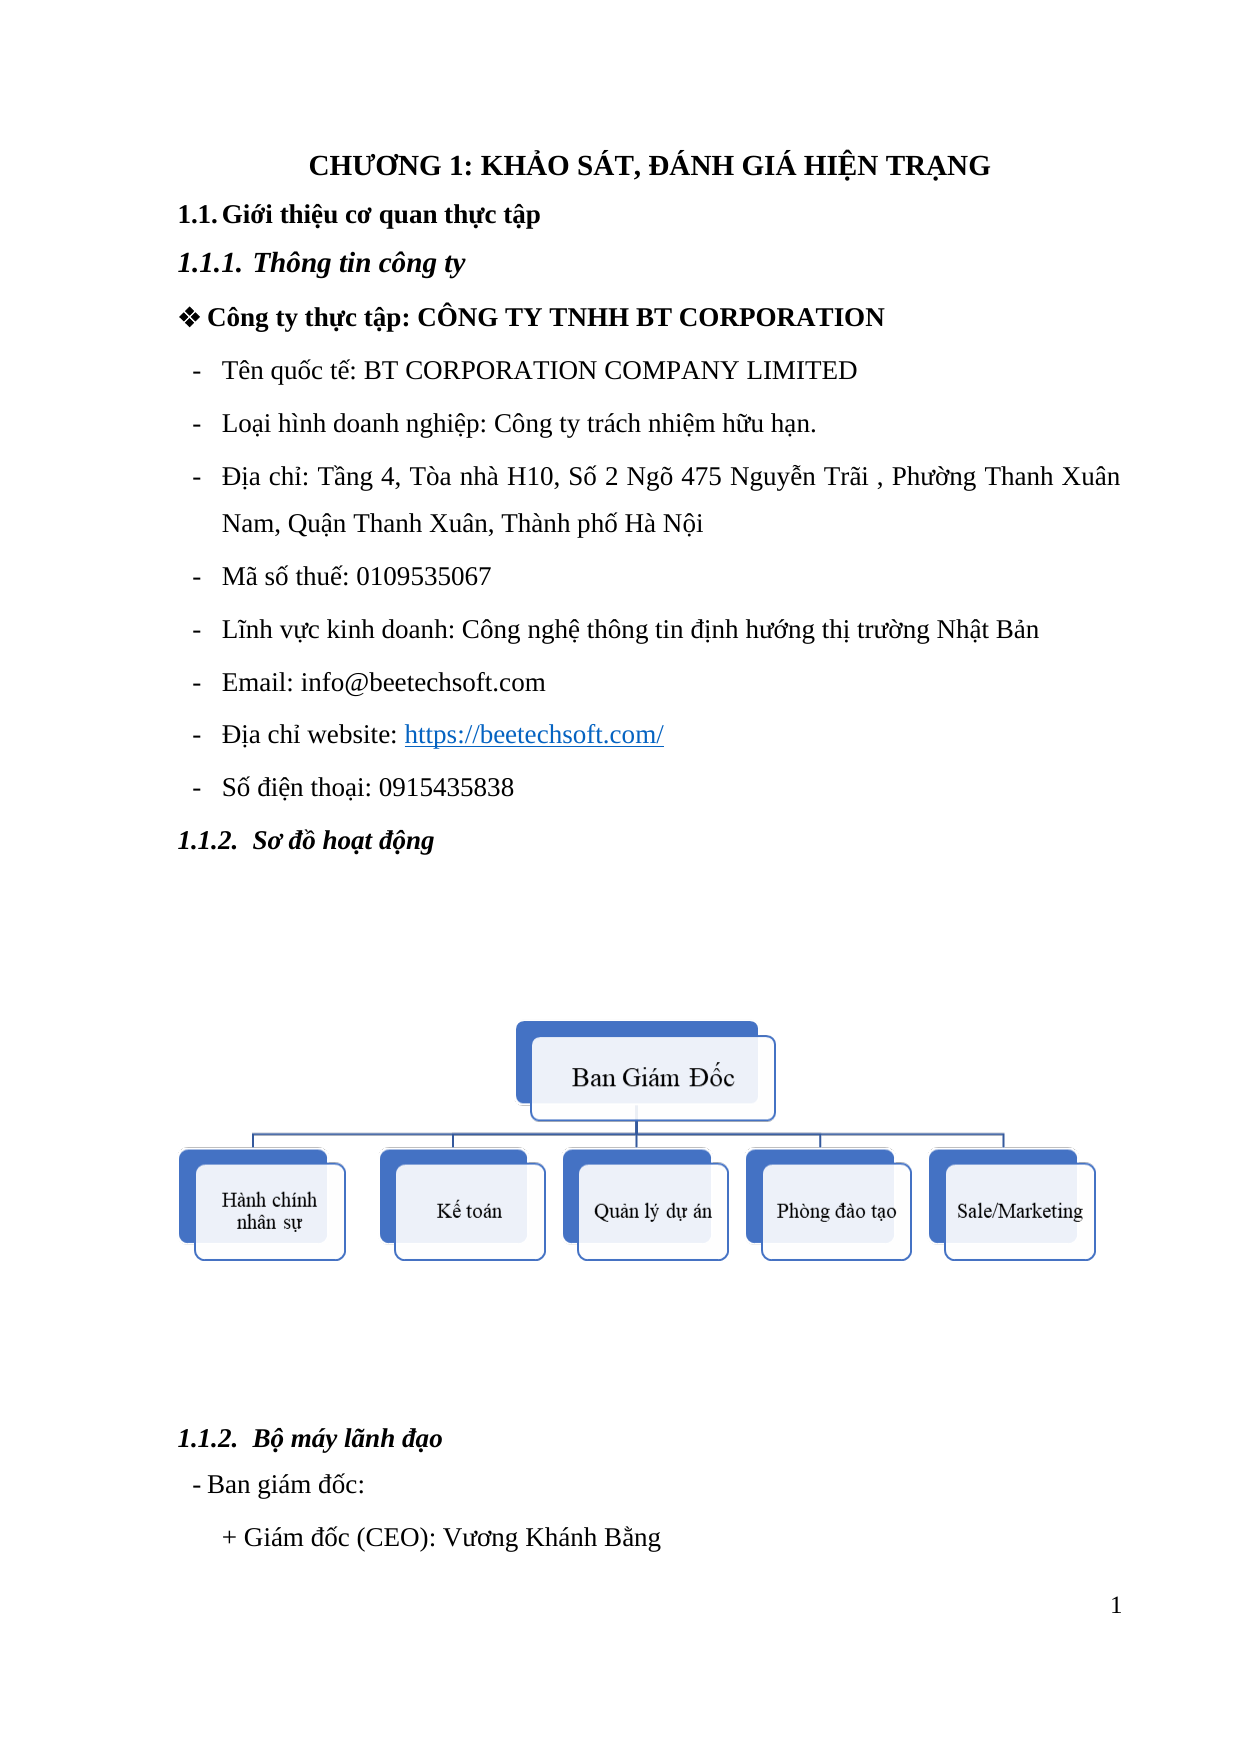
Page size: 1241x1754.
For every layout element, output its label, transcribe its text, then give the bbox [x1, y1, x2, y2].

list Tên quốc tế: BT CORPORATION COMPANY LIMITED [192, 354, 1122, 386]
subtitle Giới thiệu cơ quan thực tập [177, 198, 1122, 229]
list Mã số thuế: 0109535067 [192, 560, 1122, 591]
subtitle Thông tin công ty [177, 245, 1122, 278]
list Ban giám đốc: [192, 1468, 1122, 1499]
list Địa chỉ: Tầng 4, Tòa nhà H10, Số 2 Ngõ 475 Nguyễn Trãi , Phường Thanh Xuân Nam, Quận Thanh Xuân, Thành phố Hà Nội [192, 460, 1122, 538]
list Lĩnh vực kinh doanh: Công nghệ thông tin định hướng thị trường Nhật Bản [192, 613, 1122, 644]
list Loại hình doanh nghiệp: Công ty trách nhiệm hữu hạn. [192, 407, 1122, 438]
list Số điện thoại: 0915435838 [192, 771, 1122, 803]
list Địa chỉ website: https://beetechsoft.com/ [192, 718, 1122, 750]
picture [177, 1017, 1096, 1263]
text + Giám đốc (CEO): Vương Khánh Bằng [177, 1521, 1122, 1552]
list Sơ đồ hoạt động [177, 824, 1122, 856]
list Bộ máy lãnh đạo [177, 1422, 1122, 1453]
list Công ty thực tập: CÔNG TY TNHH BT CORPORATION [177, 301, 1122, 332]
list Email: info@beetechsoft.com [192, 666, 1122, 697]
subtitle CHƯƠNG 1: KHẢO SÁT, ĐÁNH GIÁ HIỆN TRẠNG [177, 148, 1122, 181]
